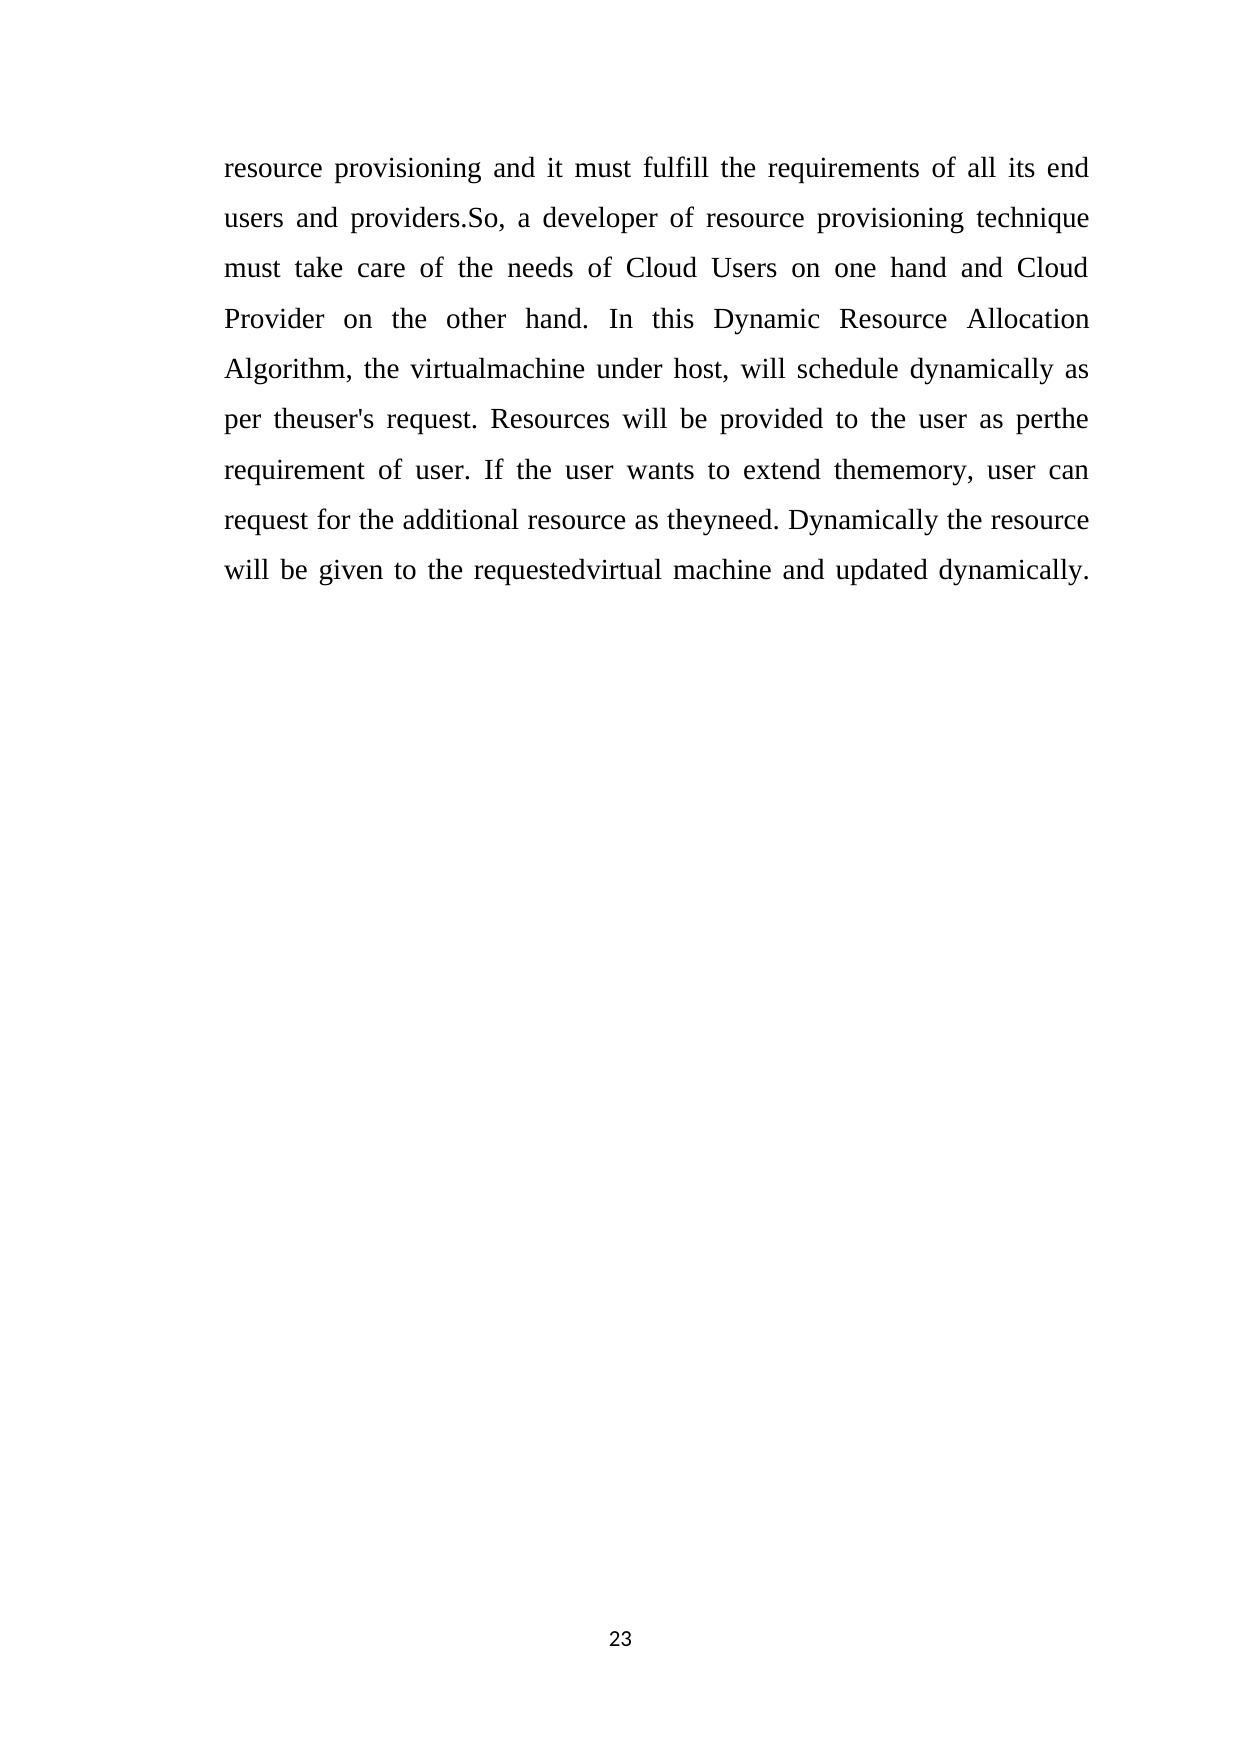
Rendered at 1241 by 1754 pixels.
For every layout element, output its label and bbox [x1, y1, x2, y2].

text [224, 150, 1090, 639]
